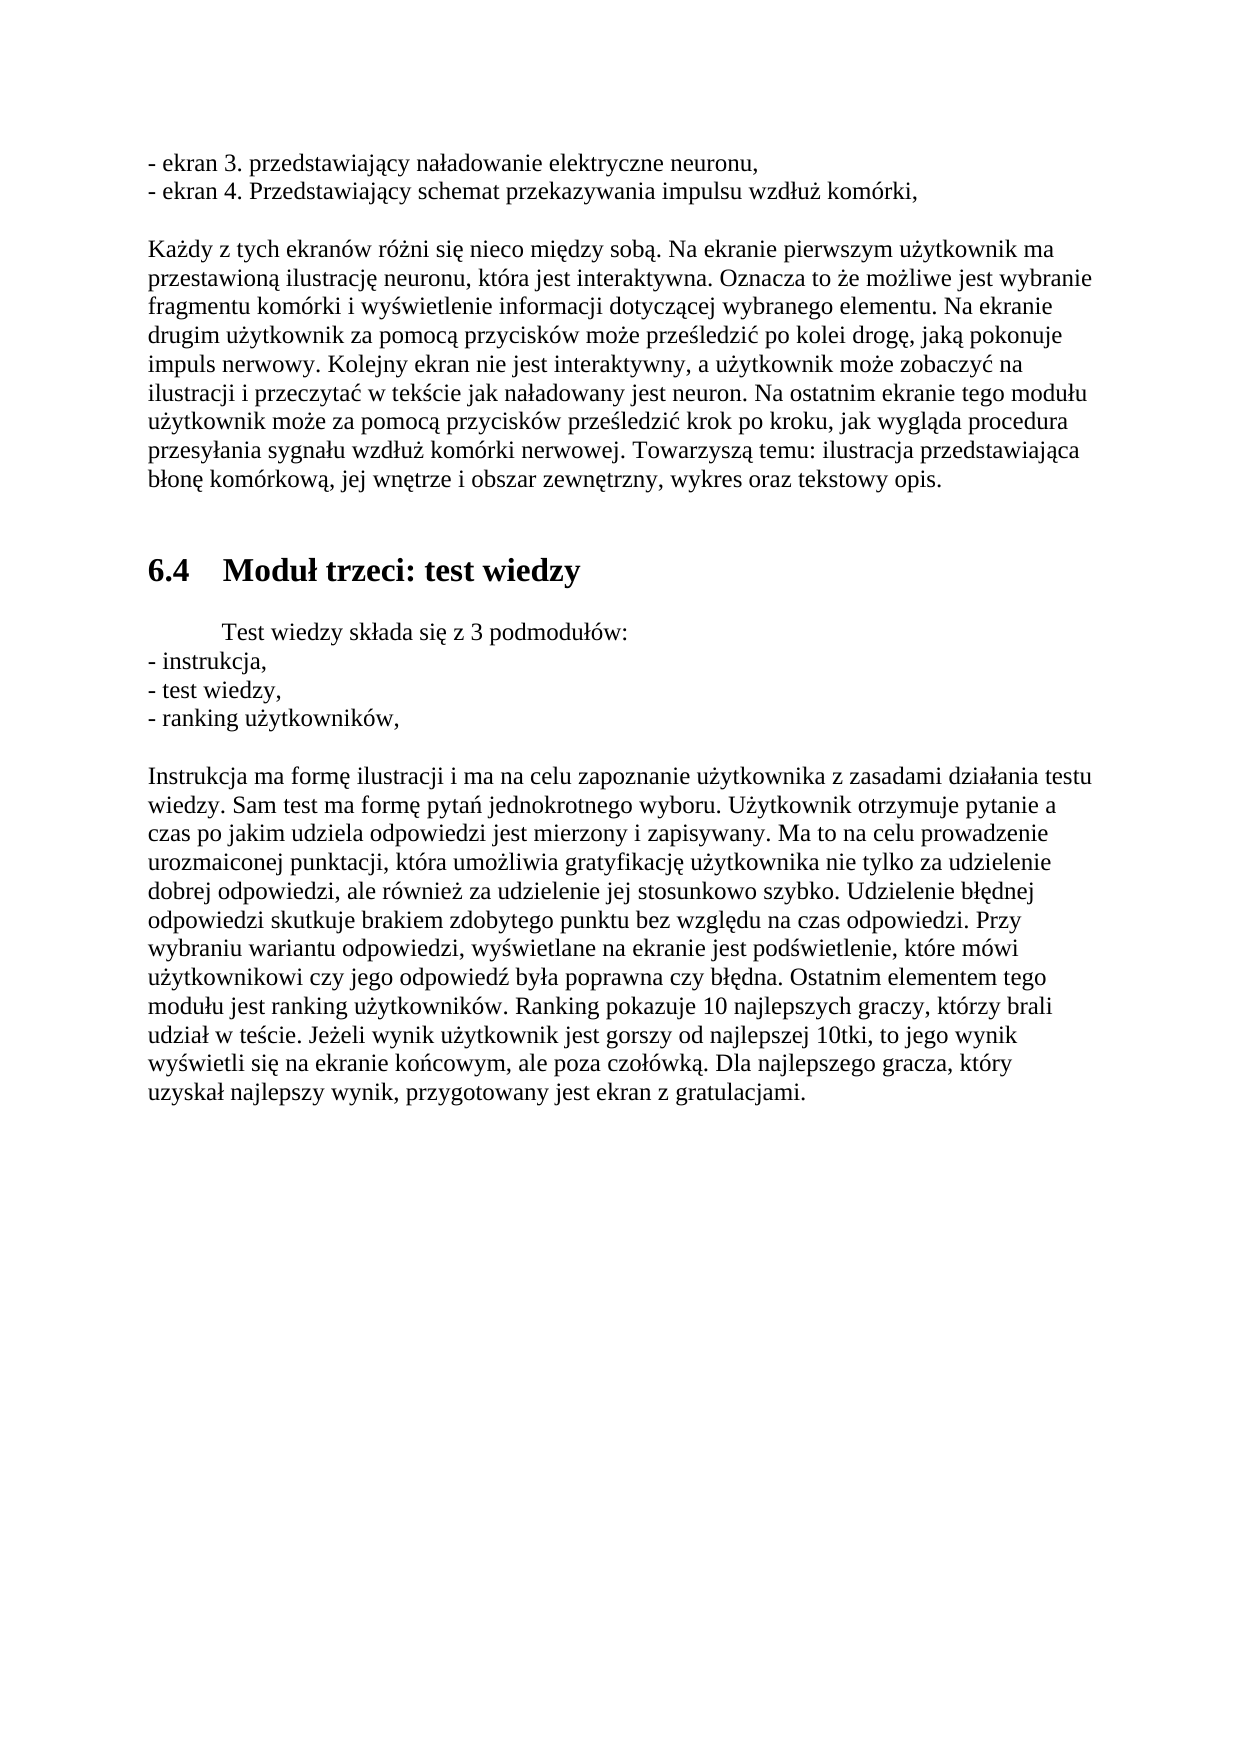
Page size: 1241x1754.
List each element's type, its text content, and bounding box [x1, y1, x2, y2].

list Moduł trzeci: test wiedzy [148, 550, 1093, 588]
text - ekran 4. Przedstawiający schemat przekazywania impulsu wzdłuż komórki, [148, 176, 1093, 205]
text - ranking użytkowników, [148, 703, 1093, 732]
text Test wiedzy składa się z 3 podmodułów: [148, 617, 1093, 646]
text - instrukcja, [148, 646, 1093, 675]
text - ekran 3. przedstawiający naładowanie elektryczne neuronu, [148, 148, 1093, 176]
text Każdy z tych ekranów różni się nieco między sobą. Na ekranie pierwszym użytkownik ma przestawioną ilustrację neuronu, która jest interaktywna. Oznacza to że możliwe jest wybranie fragmentu komórki i wyświetlenie informacji dotyczącej wybranego elementu. Na ekranie drugim użytkownik za pomocą przycisków może prześledzić po kolei drogę, jaką pokonuje impuls nerwowy. Kolejny ekran nie jest interaktywny, a użytkownik może zobaczyć na ilustracji i przeczytać w tekście jak naładowany jest neuron. Na ostatnim ekranie tego modułu użytkownik może za pomocą przycisków prześledzić krok po kroku, jak wygląda procedura przesyłania sygnału wzdłuż komórki nerwowej. Towarzyszą temu: ilustracja przedstawiająca błonę komórkową, jej wnętrze i obszar zewnętrzny, wykres oraz tekstowy opis. [148, 234, 1093, 493]
text - test wiedzy, [148, 675, 1093, 703]
text Instrukcja ma formę ilustracji i ma na celu zapoznanie użytkownika z zasadami działania testu wiedzy. Sam test ma formę pytań jednokrotnego wyboru. Użytkownik otrzymuje pytanie a czas po jakim udziela odpowiedzi jest mierzony i zapisywany. Ma to na celu prowadzenie urozmaiconej punktacji, która umożliwia gratyfikację użytkownika nie tylko za udzielenie dobrej odpowiedzi, ale również za udzielenie jej stosunkowo szybko. Udzielenie błędnej odpowiedzi skutkuje brakiem zdobytego punktu bez względu na czas odpowiedzi. Przy wybraniu wariantu odpowiedzi, wyświetlane na ekranie jest podświetlenie, które mówi użytkownikowi czy jego odpowiedź była poprawna czy błędna. Ostatnim elementem tego modułu jest ranking użytkowników. Ranking pokazuje 10 najlepszych graczy, którzy brali udział w teście. Jeżeli wynik użytkownik jest gorszy od najlepszej 10tki, to jego wynik wyświetli się na ekranie końcowym, ale poza czołówką. Dla najlepszego gracza, który uzyskał najlepszy wynik, przygotowany jest ekran z gratulacjami. [148, 761, 1093, 1106]
